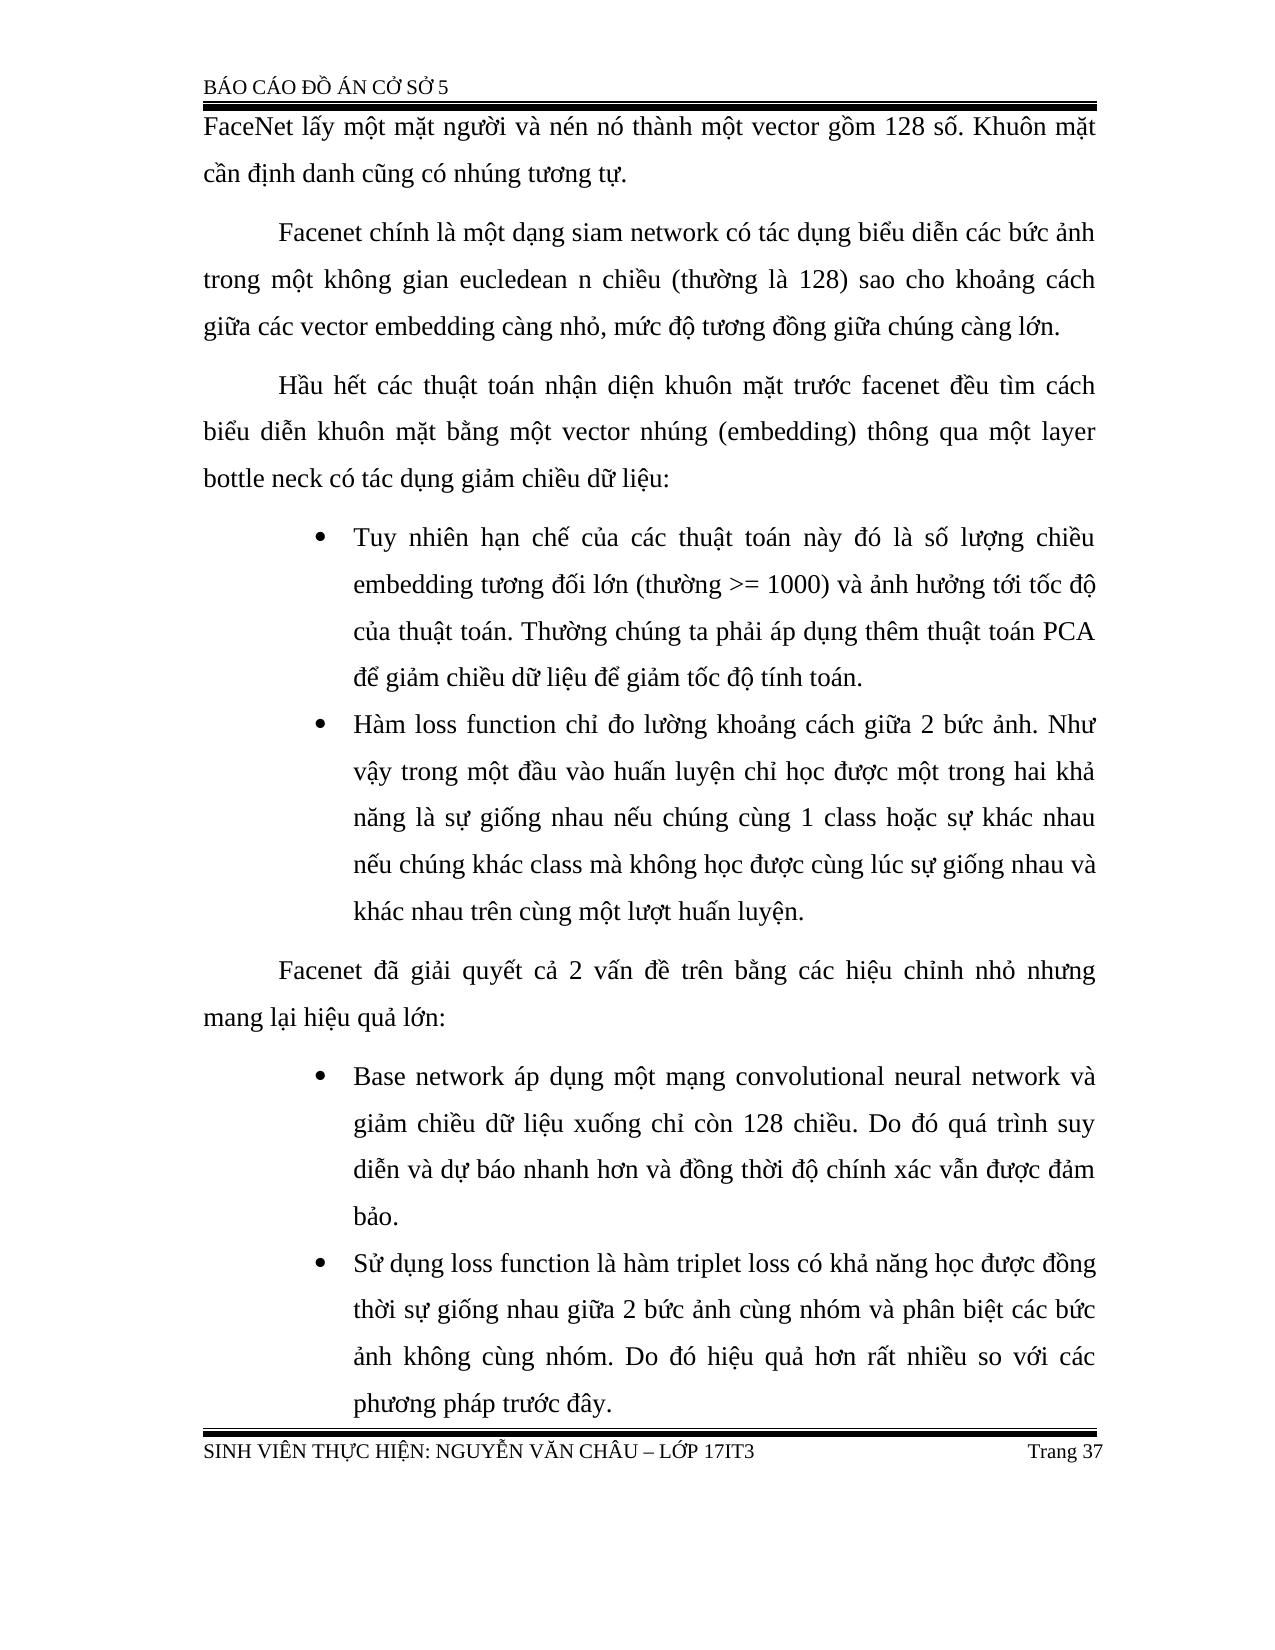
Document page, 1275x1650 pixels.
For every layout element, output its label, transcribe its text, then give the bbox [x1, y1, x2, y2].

text Facenet chính là một dạng siam network có tác dụng biểu diễn các bức ảnh trong một không gian eucledean n chiều (thường là 128) sao cho khoảng cách giữa các vector embedding càng nhỏ, mức độ tương đồng giữa chúng càng lớn. [203, 216, 1097, 341]
list Tuy nhiên hạn chế của các thuật toán này đó là số lượng chiều embedding tương đối lớn (thường >= 1000) và ảnh hưởng tới tốc độ của thuật toán. Thường chúng ta phải áp dụng thêm thuật toán PCA để giảm chiều dữ liệu để giảm tốc độ tính toán. [316, 521, 1097, 693]
list Base network áp dụng một mạng convolutional neural network và giảm chiều dữ liệu xuống chỉ còn 128 chiều. Do đó quá trình suy diễn và dự báo nhanh hơn và đồng thời độ chính xác vẫn được đảm bảo. [316, 1060, 1097, 1231]
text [203, 111, 1097, 188]
list Hàm loss function chỉ đo lường khoảng cách giữa 2 bức ảnh. Như vậy trong một đầu vào huấn luyện chỉ học được một trong hai khả năng là sự giống nhau nếu chúng cùng 1 class hoặc sự khác nhau nếu chúng khác class mà không học được cùng lúc sự giống nhau và khác nhau trên cùng một lượt huấn luyện. [316, 708, 1097, 926]
list Sử dụng loss function là hàm triplet loss có khả năng học được đồng thời sự giống nhau giữa 2 bức ảnh cùng nhóm và phân biệt các bức ảnh không cùng nhóm. Do đó hiệu quả hơn rất nhiều so với các phương pháp trước đây. [316, 1247, 1097, 1418]
text Hầu hết các thuật toán nhận diện khuôn mặt trước facenet đều tìm cách biểu diễn khuôn mặt bằng một vector nhúng (embedding) thông qua một layer bottle neck có tác dụng giảm chiều dữ liệu: [203, 369, 1097, 493]
text Facenet đã giải quyết cả 2 vấn đề trên bằng các hiệu chỉnh nhỏ nhưng mang lại hiệu quả lớn: [203, 954, 1097, 1032]
